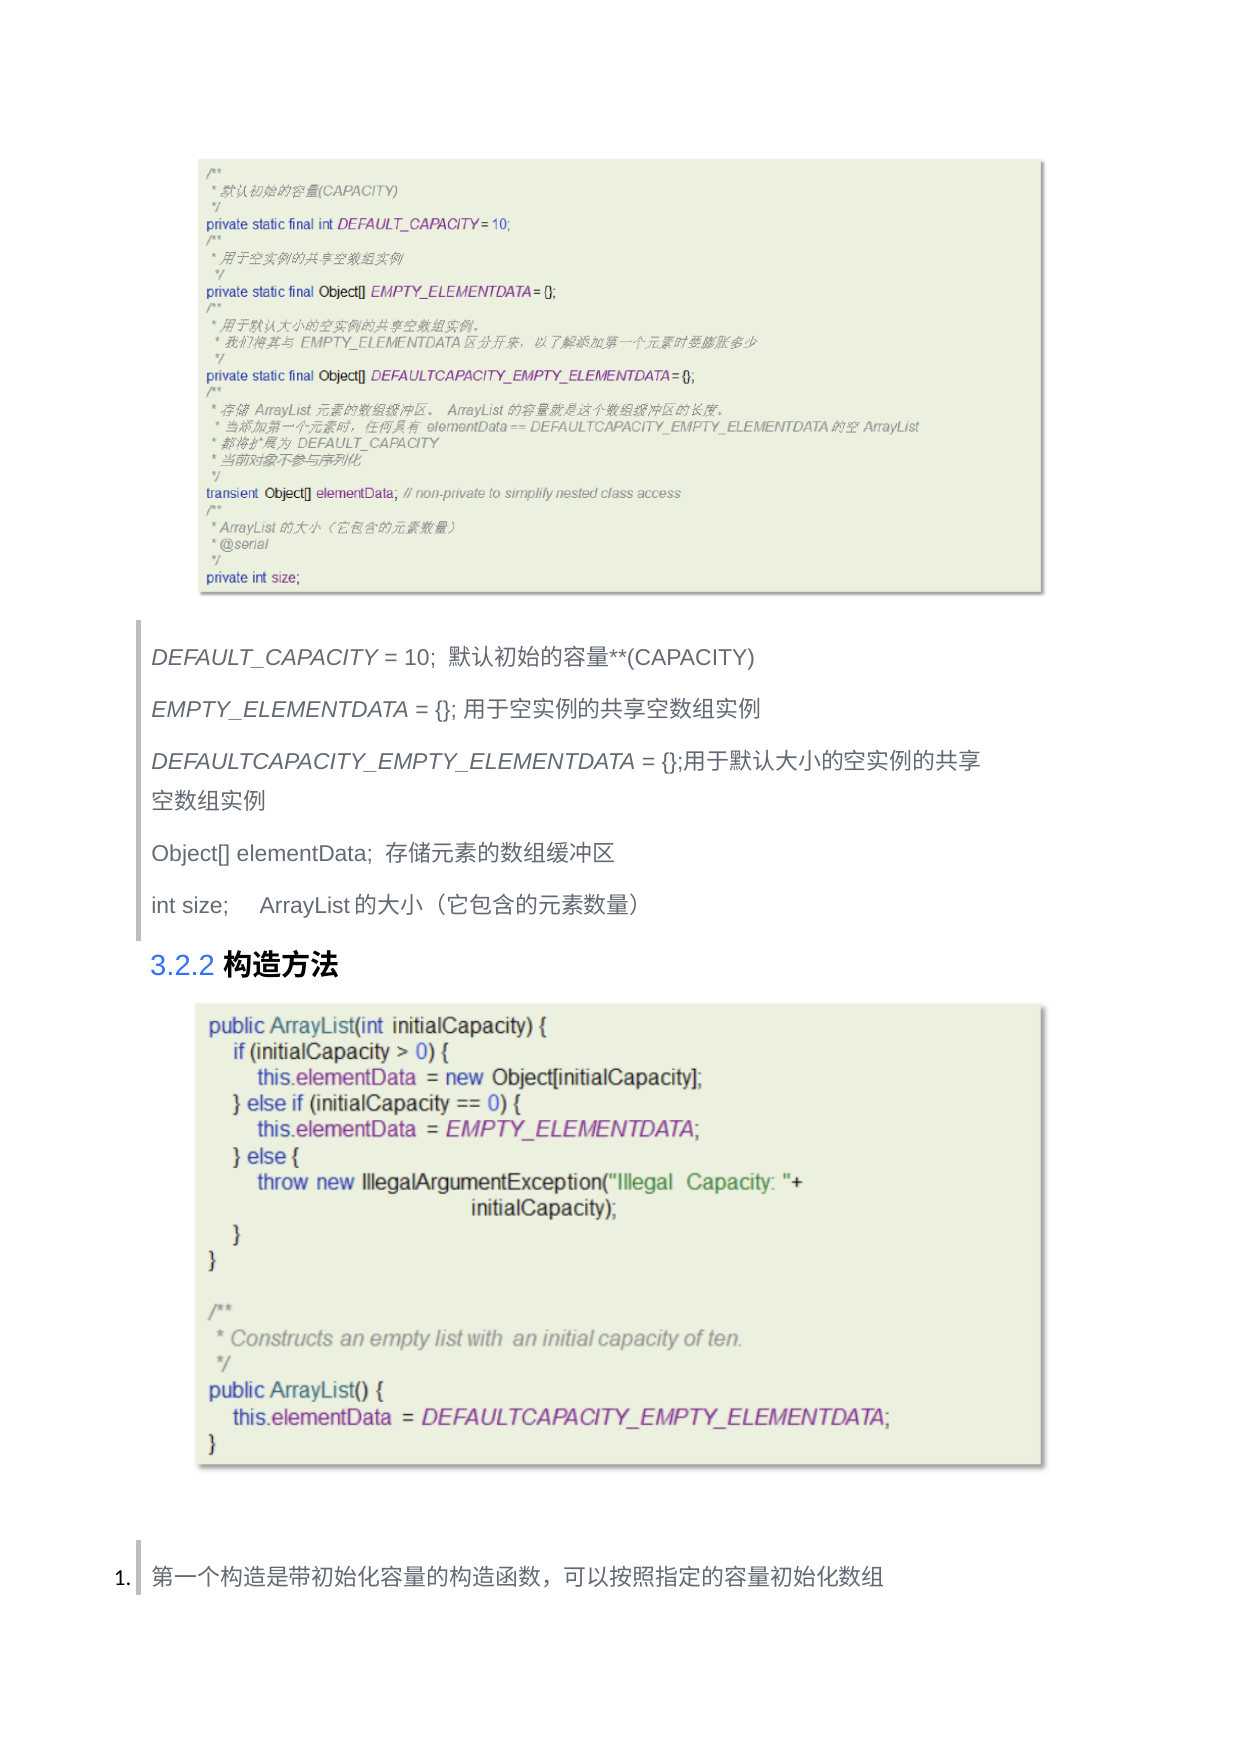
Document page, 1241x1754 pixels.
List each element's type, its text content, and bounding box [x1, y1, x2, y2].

table_header DEFAULT_CAPACITY = 10; 默认初始的容量**(CAPACITY) EMPTY_ELEMENTDATA = {}; 用于空实例的共享空数组实例 DEFAULTCAPACITY_EMPTY_ELEMENTDATA = {};用于默认大小的空实例的共享空数组实例 Object[] elementData; 存储元素的数组缓冲区 int size; ArrayList的大小（它包含的元素数量） [141, 620, 1001, 941]
picture [188, 996, 1052, 1476]
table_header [141, 1540, 1001, 1595]
picture [188, 150, 1052, 602]
